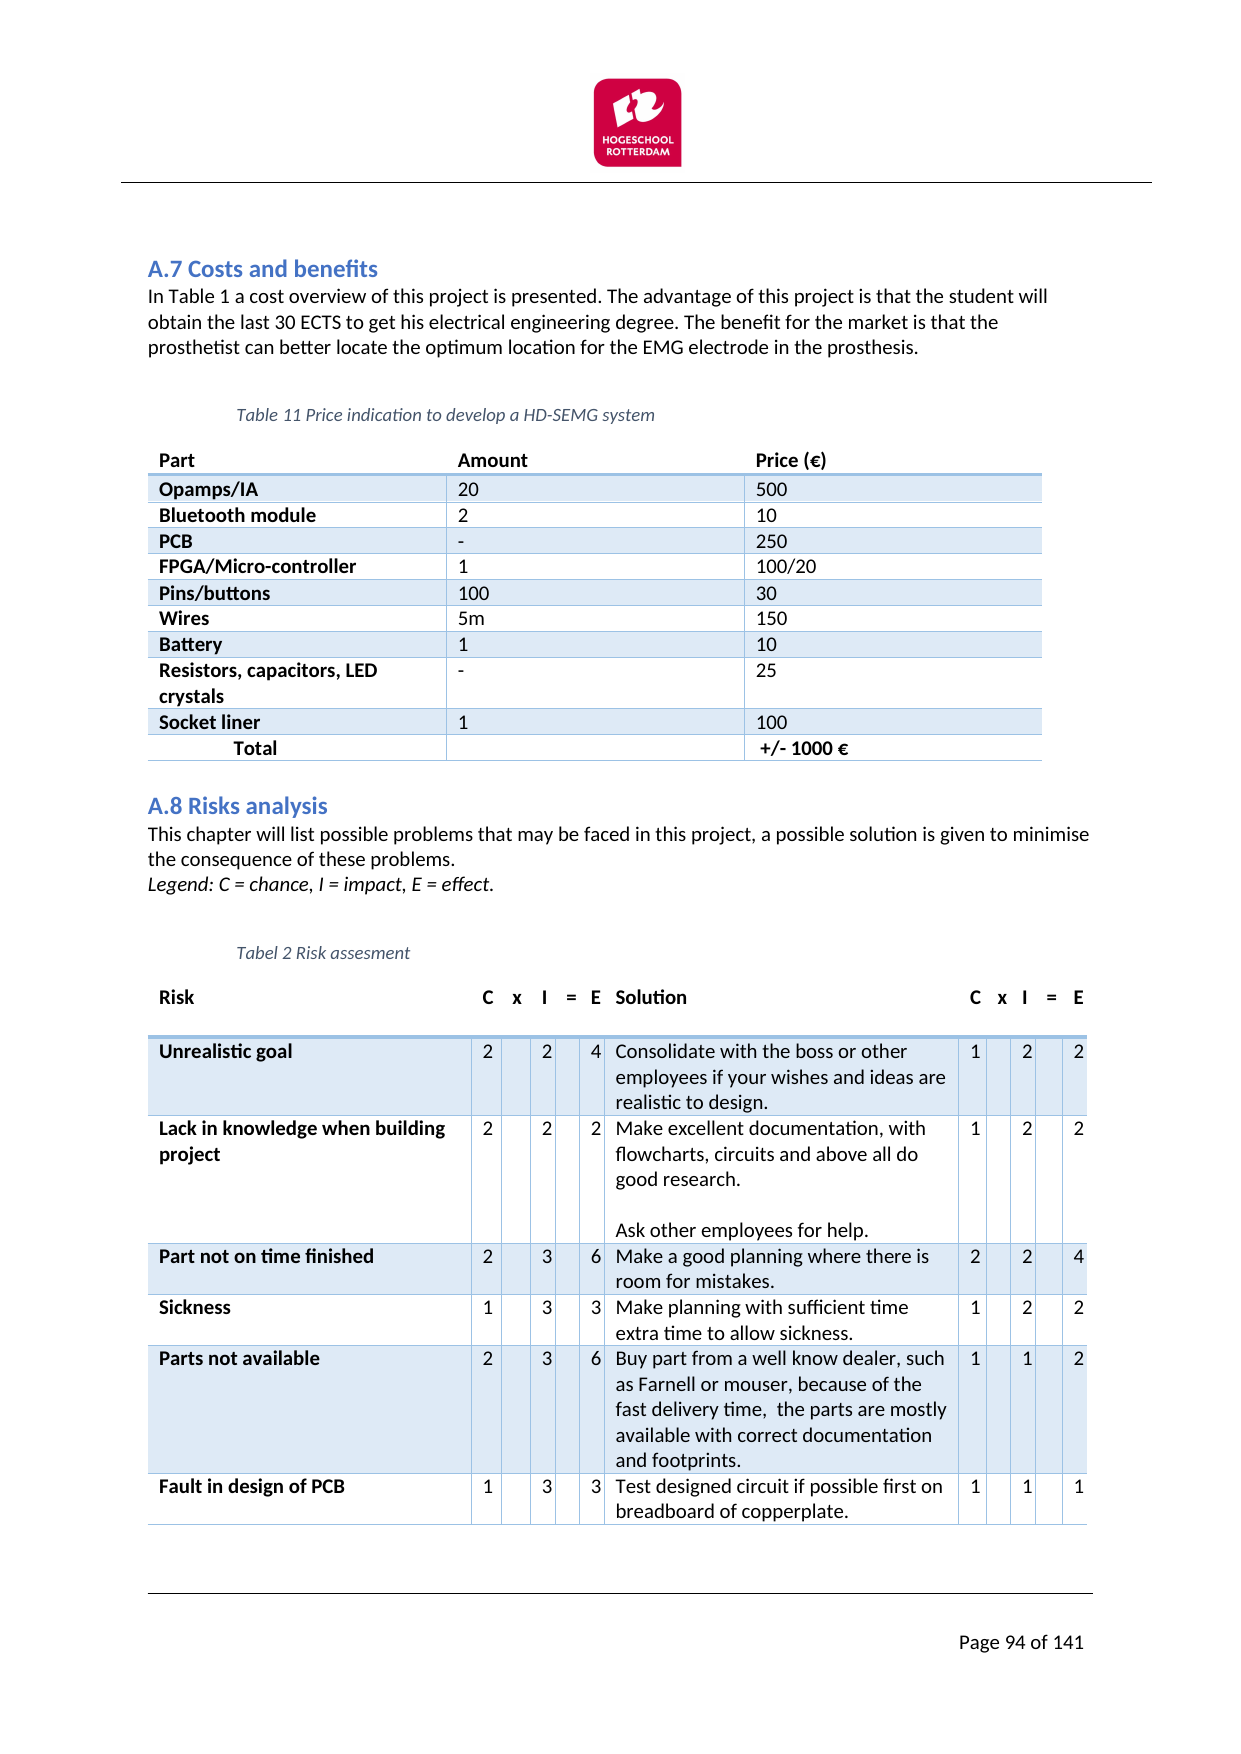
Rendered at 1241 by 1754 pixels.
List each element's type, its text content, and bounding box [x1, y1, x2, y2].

table_cell [556, 1244, 579, 1294]
table_cell 100 [745, 709, 1042, 734]
table_cell PCB [148, 528, 446, 553]
table_cell Bluetooth module [148, 503, 446, 527]
table_cell 1 [1063, 1474, 1087, 1524]
table_cell 1 [472, 1474, 501, 1524]
table_cell 1 [472, 1295, 501, 1345]
table_cell 500 [745, 476, 1042, 501]
table_cell Make excellent documentation, with flowcharts, circuits and above all do good research. Ask other employees for help. [605, 1116, 958, 1242]
table_cell 4 [580, 1039, 604, 1115]
table_cell [502, 1346, 530, 1473]
table_header Risk [148, 985, 471, 1035]
table_cell 4 [1063, 1244, 1087, 1294]
table_cell 3 [580, 1295, 604, 1345]
table_cell 3 [531, 1244, 555, 1294]
table_cell [502, 1474, 530, 1524]
text Table 11 Price indication to develop a HD-SEMG system [236, 404, 1093, 427]
subtitle A.7 Costs and benefits [148, 253, 1093, 284]
table_cell Buy part from a well know dealer, such as Farnell or mouser, because of the fast delivery time, the parts are mostly available with correct documentation and footprints. [605, 1346, 958, 1473]
table_cell - [447, 658, 744, 708]
table_cell [1036, 1244, 1062, 1294]
subtitle A.8 Risks analysis [148, 790, 1093, 821]
table_cell 2 [531, 1116, 555, 1242]
table_cell 6 [580, 1244, 604, 1294]
table_cell 2 [1011, 1039, 1035, 1115]
table_cell 5m [447, 606, 744, 631]
table_cell 2 [472, 1346, 501, 1473]
table_cell 1 [447, 632, 744, 657]
table_cell 20 [447, 476, 744, 501]
table_cell [556, 1474, 579, 1524]
table_cell 250 [745, 528, 1042, 553]
table_header Price (€) [744, 448, 1042, 473]
table_cell Part not on time finished [148, 1244, 471, 1294]
table_cell 1 [1011, 1474, 1035, 1524]
table_cell Test designed circuit if possible first on breadboard of copperplate. [605, 1474, 958, 1524]
table_cell Fault in design of PCB [148, 1474, 471, 1524]
table_header Solution [604, 985, 958, 1035]
table_cell 1 [1011, 1346, 1035, 1473]
table_cell Wires [148, 606, 446, 631]
table_cell 30 [745, 580, 1042, 605]
table_cell Unrealistic goal [148, 1039, 471, 1115]
table_header x [986, 985, 1011, 1035]
table_cell 6 [580, 1346, 604, 1473]
table_cell 2 [1011, 1244, 1035, 1294]
table_cell 1 [959, 1116, 986, 1242]
table_cell 2 [1063, 1295, 1087, 1345]
table_cell 2 [1011, 1295, 1035, 1345]
table_cell [502, 1295, 530, 1345]
table_cell 3 [531, 1295, 555, 1345]
table_cell Resistors, capacitors, LED crystals [148, 658, 446, 708]
table_cell [1036, 1295, 1062, 1345]
table_cell 3 [580, 1474, 604, 1524]
table_cell [556, 1295, 579, 1345]
table_cell 1 [447, 554, 744, 579]
table_cell [502, 1039, 530, 1115]
table_header C [471, 985, 501, 1035]
text Legend: C = chance, I = impact, E = effect. [148, 872, 1093, 897]
table_cell 2 [1063, 1039, 1087, 1115]
table_header Part [148, 448, 446, 473]
table_cell [1036, 1116, 1062, 1242]
table_header I [530, 985, 555, 1035]
table_cell 2 [1011, 1116, 1035, 1242]
table_cell 2 [1063, 1116, 1087, 1242]
table_header Amount [446, 448, 744, 473]
table_header C [959, 985, 986, 1035]
table_cell 10 [745, 503, 1042, 527]
table_cell [987, 1295, 1010, 1345]
table_cell [987, 1039, 1010, 1115]
table_cell 2 [580, 1116, 604, 1242]
table_header E [1062, 985, 1087, 1035]
table_cell 100 [447, 580, 744, 605]
table_cell - [447, 528, 744, 553]
table_cell 2 [472, 1244, 501, 1294]
table_cell Consolidate with the boss or other employees if your wishes and ideas are realistic to design. [605, 1039, 958, 1115]
table_cell [556, 1346, 579, 1473]
table_cell 1 [959, 1346, 986, 1473]
table_cell [556, 1039, 579, 1115]
table_cell [987, 1116, 1010, 1242]
picture [590, 73, 685, 173]
table_cell +/- 1000 € [745, 735, 1042, 760]
table_cell Parts not available [148, 1346, 471, 1473]
table_cell [447, 735, 744, 760]
table_cell 3 [531, 1474, 555, 1524]
table_cell [1036, 1039, 1062, 1115]
table_cell [502, 1244, 530, 1294]
table_cell [1036, 1346, 1062, 1473]
table_header x [501, 985, 530, 1035]
table_header I [1011, 985, 1035, 1035]
table_header E [579, 985, 604, 1035]
table_cell 2 [531, 1039, 555, 1115]
text In Table 1 a cost overview of this project is presented. The advantage of this project is that the student will obtain the last 30 ECTS to get his electrical engineering degree. The benefit for the market is that the prosthetist can better locate the optimum location for the EMG electrode in the prosthesis. [148, 284, 1093, 360]
table_cell 1 [447, 709, 744, 734]
table_cell 2 [472, 1039, 501, 1115]
table_cell 2 [959, 1244, 986, 1294]
table_cell 3 [531, 1346, 555, 1473]
table_cell 150 [745, 606, 1042, 631]
table_cell 10 [745, 632, 1042, 657]
table_cell 100/20 [745, 554, 1042, 579]
table_header = [555, 985, 579, 1035]
table_cell FPGA/Micro-controller [148, 554, 446, 579]
table_cell 1 [959, 1039, 986, 1115]
table_cell [987, 1346, 1010, 1473]
table_cell [1036, 1474, 1062, 1524]
table_cell Lack in knowledge when building project [148, 1116, 471, 1242]
table_cell Socket liner [148, 709, 446, 734]
table_cell 1 [959, 1295, 986, 1345]
table_cell [556, 1116, 579, 1242]
table_cell [502, 1116, 530, 1242]
table_header = [1035, 985, 1062, 1035]
table_cell Pins/buttons [148, 580, 446, 605]
table_cell [987, 1244, 1010, 1294]
table_cell Make planning with sufficient time extra time to allow sickness. [605, 1295, 958, 1345]
table_cell [987, 1474, 1010, 1524]
text Tabel 2 Risk assesment [236, 941, 1093, 964]
table_cell 2 [447, 503, 744, 527]
table_cell 2 [1063, 1346, 1087, 1473]
table_cell Make a good planning where there is room for mistakes. [605, 1244, 958, 1294]
text This chapter will list possible problems that may be faced in this project, a possible solution is given to minimise the consequence of these problems. [148, 821, 1093, 872]
table_cell Opamps/IA [148, 476, 446, 501]
table_cell Sickness [148, 1295, 471, 1345]
table_cell 2 [472, 1116, 501, 1242]
table_cell 25 [745, 658, 1042, 708]
table_cell 1 [959, 1474, 986, 1524]
table_cell Battery [148, 632, 446, 657]
table_cell Total [148, 735, 446, 760]
